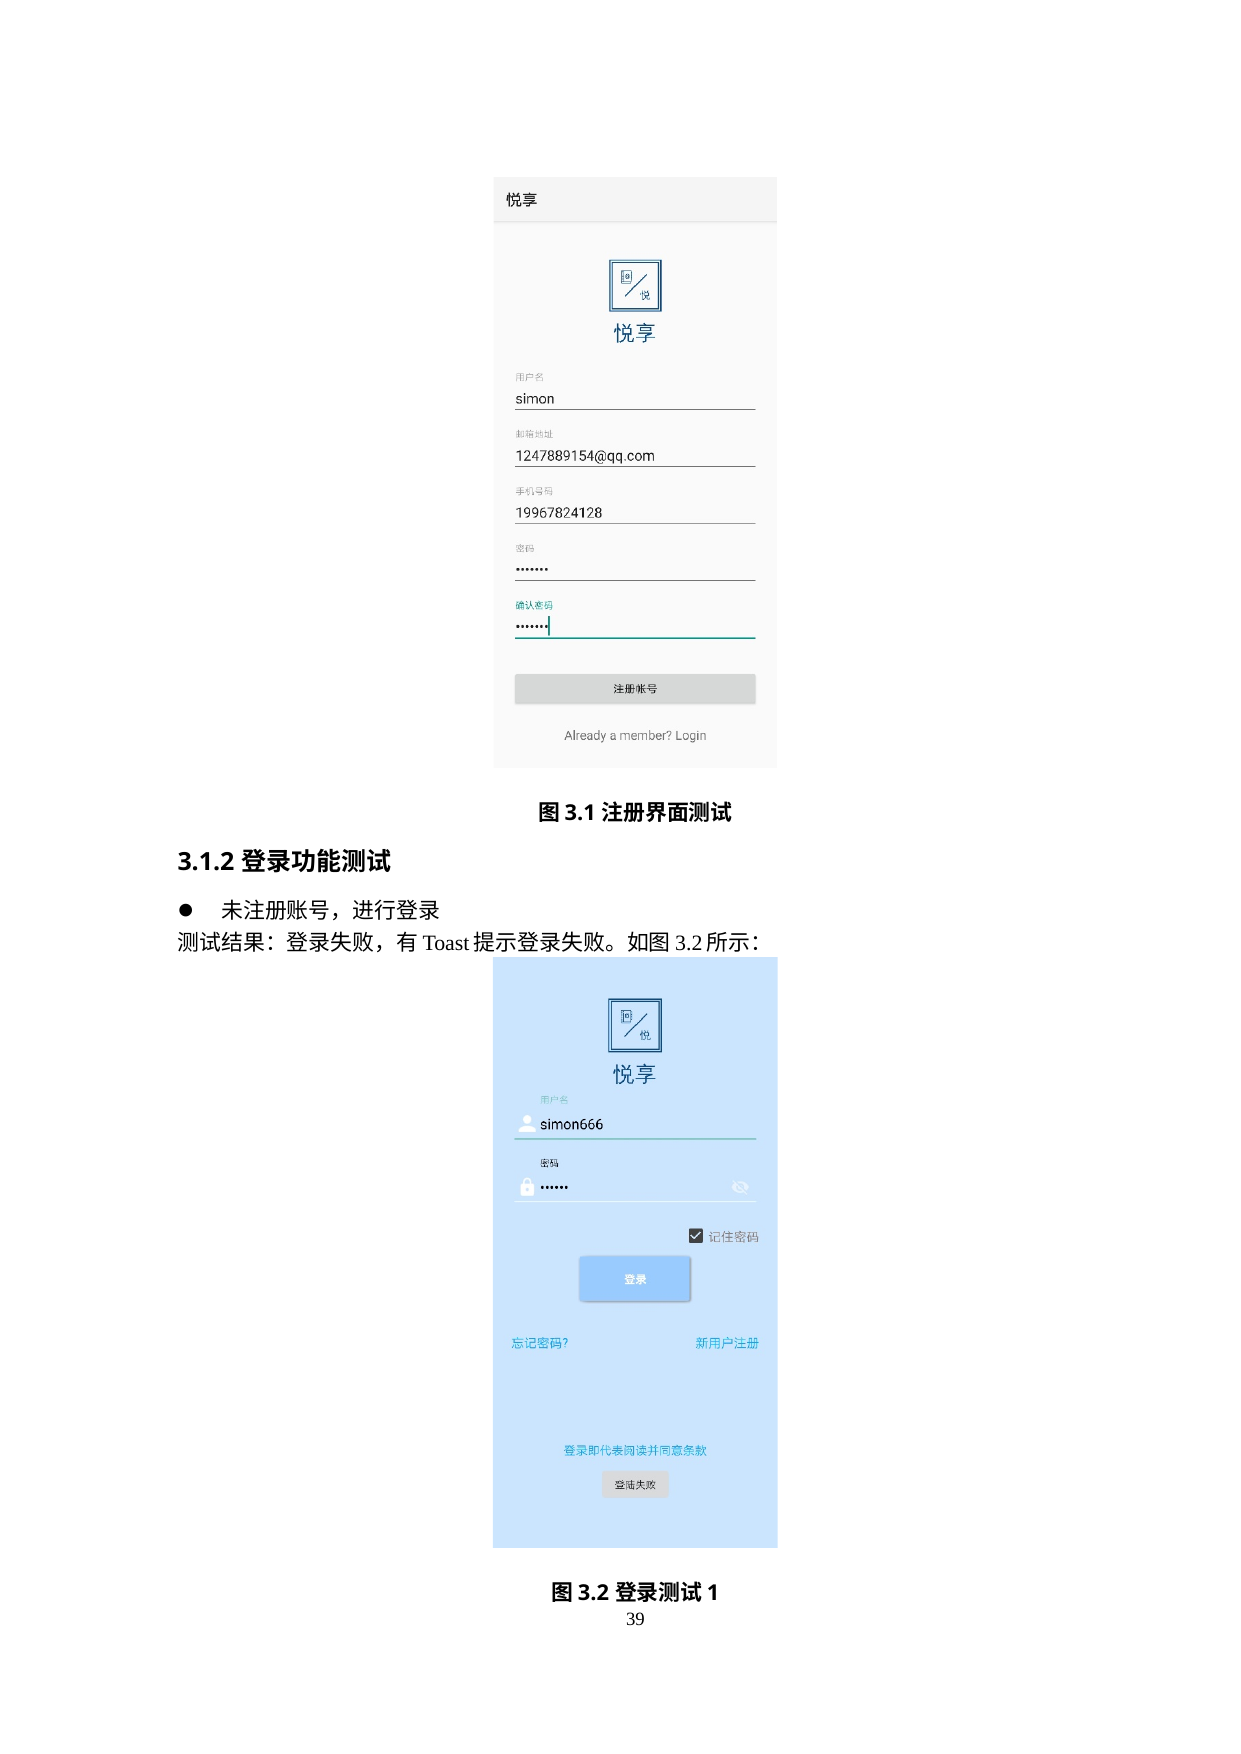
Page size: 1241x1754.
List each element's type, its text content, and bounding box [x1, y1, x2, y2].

text 图3.2 登录测试1 [177, 1575, 1093, 1607]
text 图3.1 注册界面测试 [177, 795, 1093, 827]
list 未注册账号，进行登录 [177, 892, 1093, 925]
picture [492, 957, 778, 1548]
picture [493, 177, 777, 768]
text 测试结果：登录失败，有Toast提示登录失败。如图3.2所示： [177, 925, 1093, 957]
subtitle 3.1.2 登录功能测试 [177, 827, 1093, 892]
